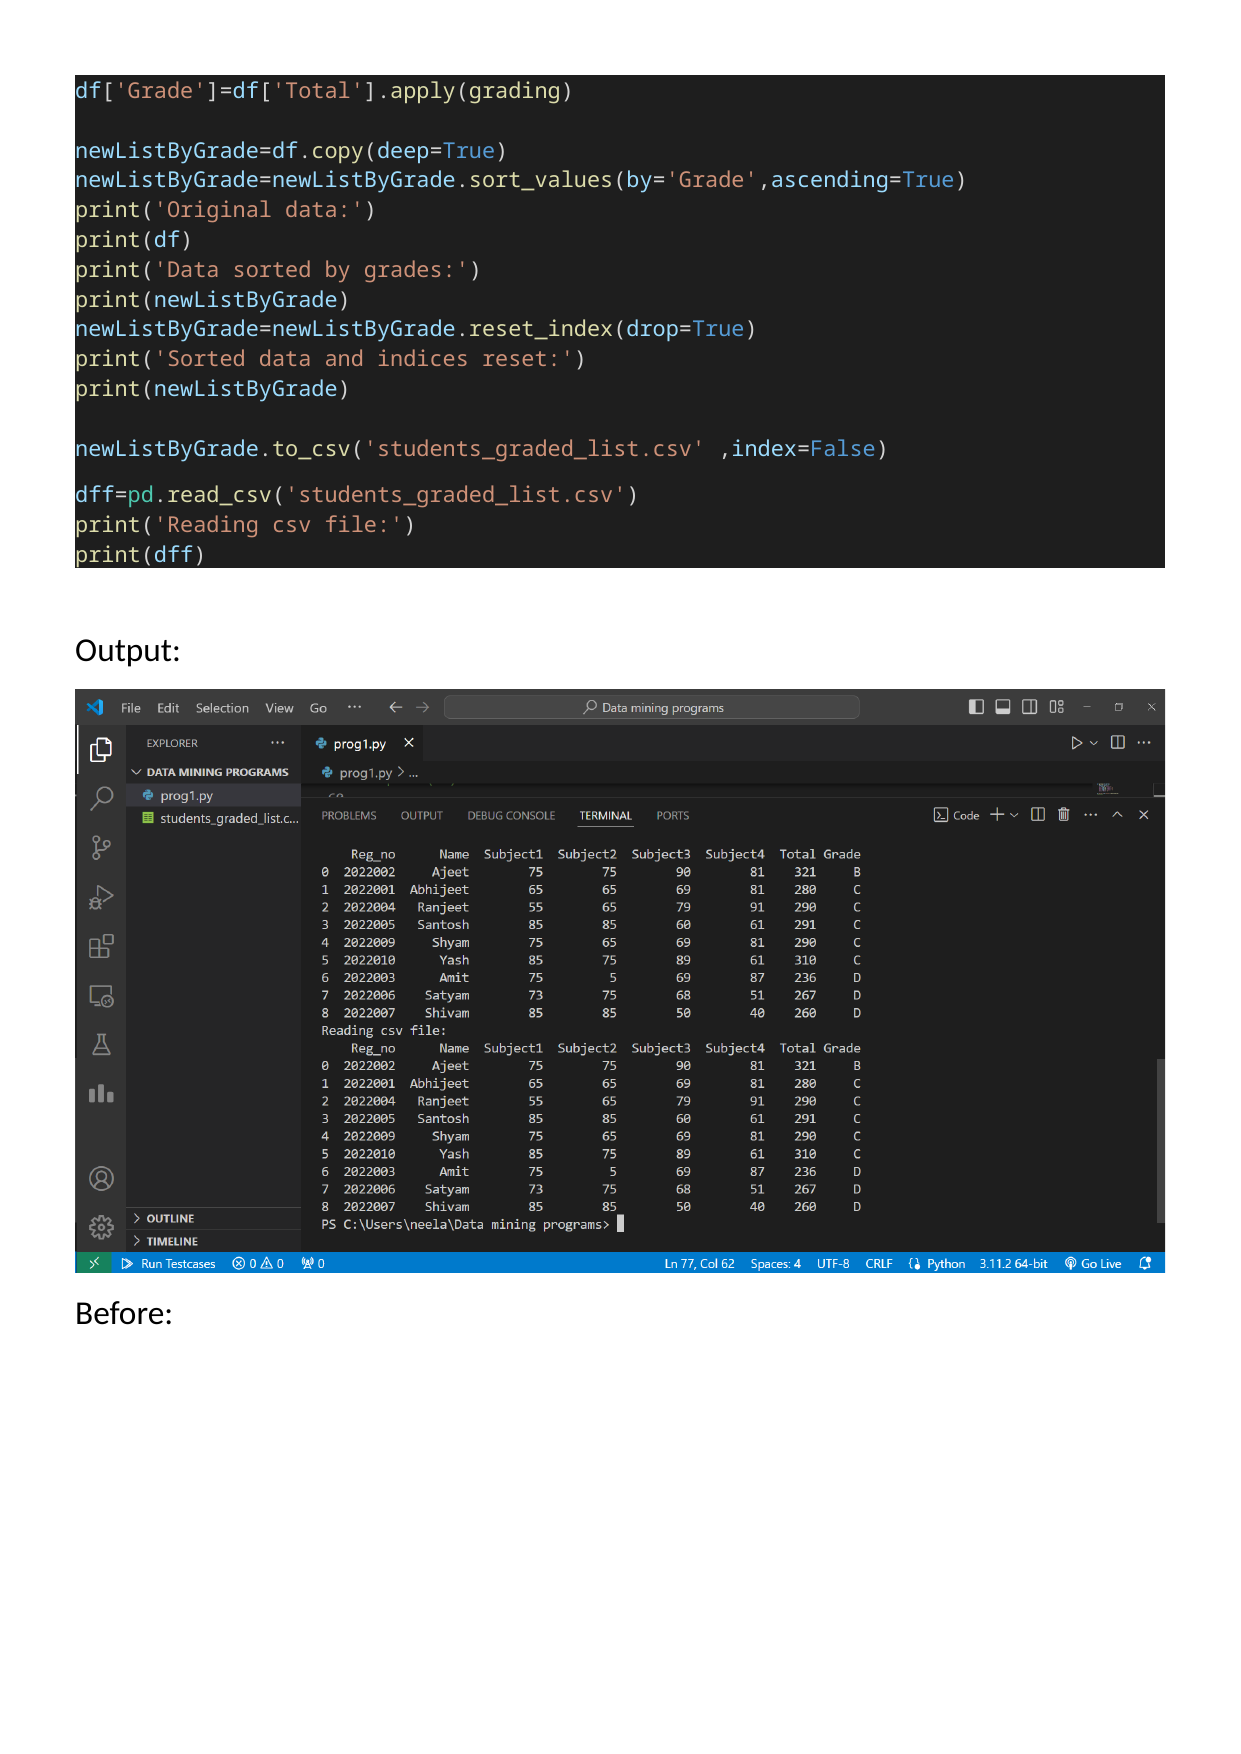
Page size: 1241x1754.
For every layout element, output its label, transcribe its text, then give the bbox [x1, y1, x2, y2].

text print('Reading csv file:') [75, 509, 1165, 538]
text newListByGrade=newListByGrade.sort_values(by='Grade',ascending=True) [75, 164, 1165, 194]
text print('Original data:') [75, 194, 1165, 224]
text print(newListByGrade) [75, 283, 1165, 313]
text Output: [75, 629, 1165, 670]
text print('Sorted data and indices reset:') [75, 343, 1165, 373]
text newListByGrade=df.copy(deep=True) [75, 134, 1165, 164]
text print(newListByGrade) [75, 373, 1165, 403]
text df['Grade']=df['Total'].apply(grading) [75, 75, 1165, 105]
text print(dff) [75, 538, 1165, 568]
text newListByGrade=newListByGrade.reset_index(drop=True) [75, 313, 1165, 343]
text Before: [75, 1292, 1165, 1332]
text newListByGrade.to_csv('students_graded_list.csv' ,index=False) [75, 432, 1165, 462]
text print(df) [75, 224, 1165, 254]
text dff=pd.read_csv('students_graded_list.csv') [75, 479, 1165, 509]
picture [75, 689, 1166, 1273]
text print('Data sorted by grades:') [75, 254, 1165, 283]
